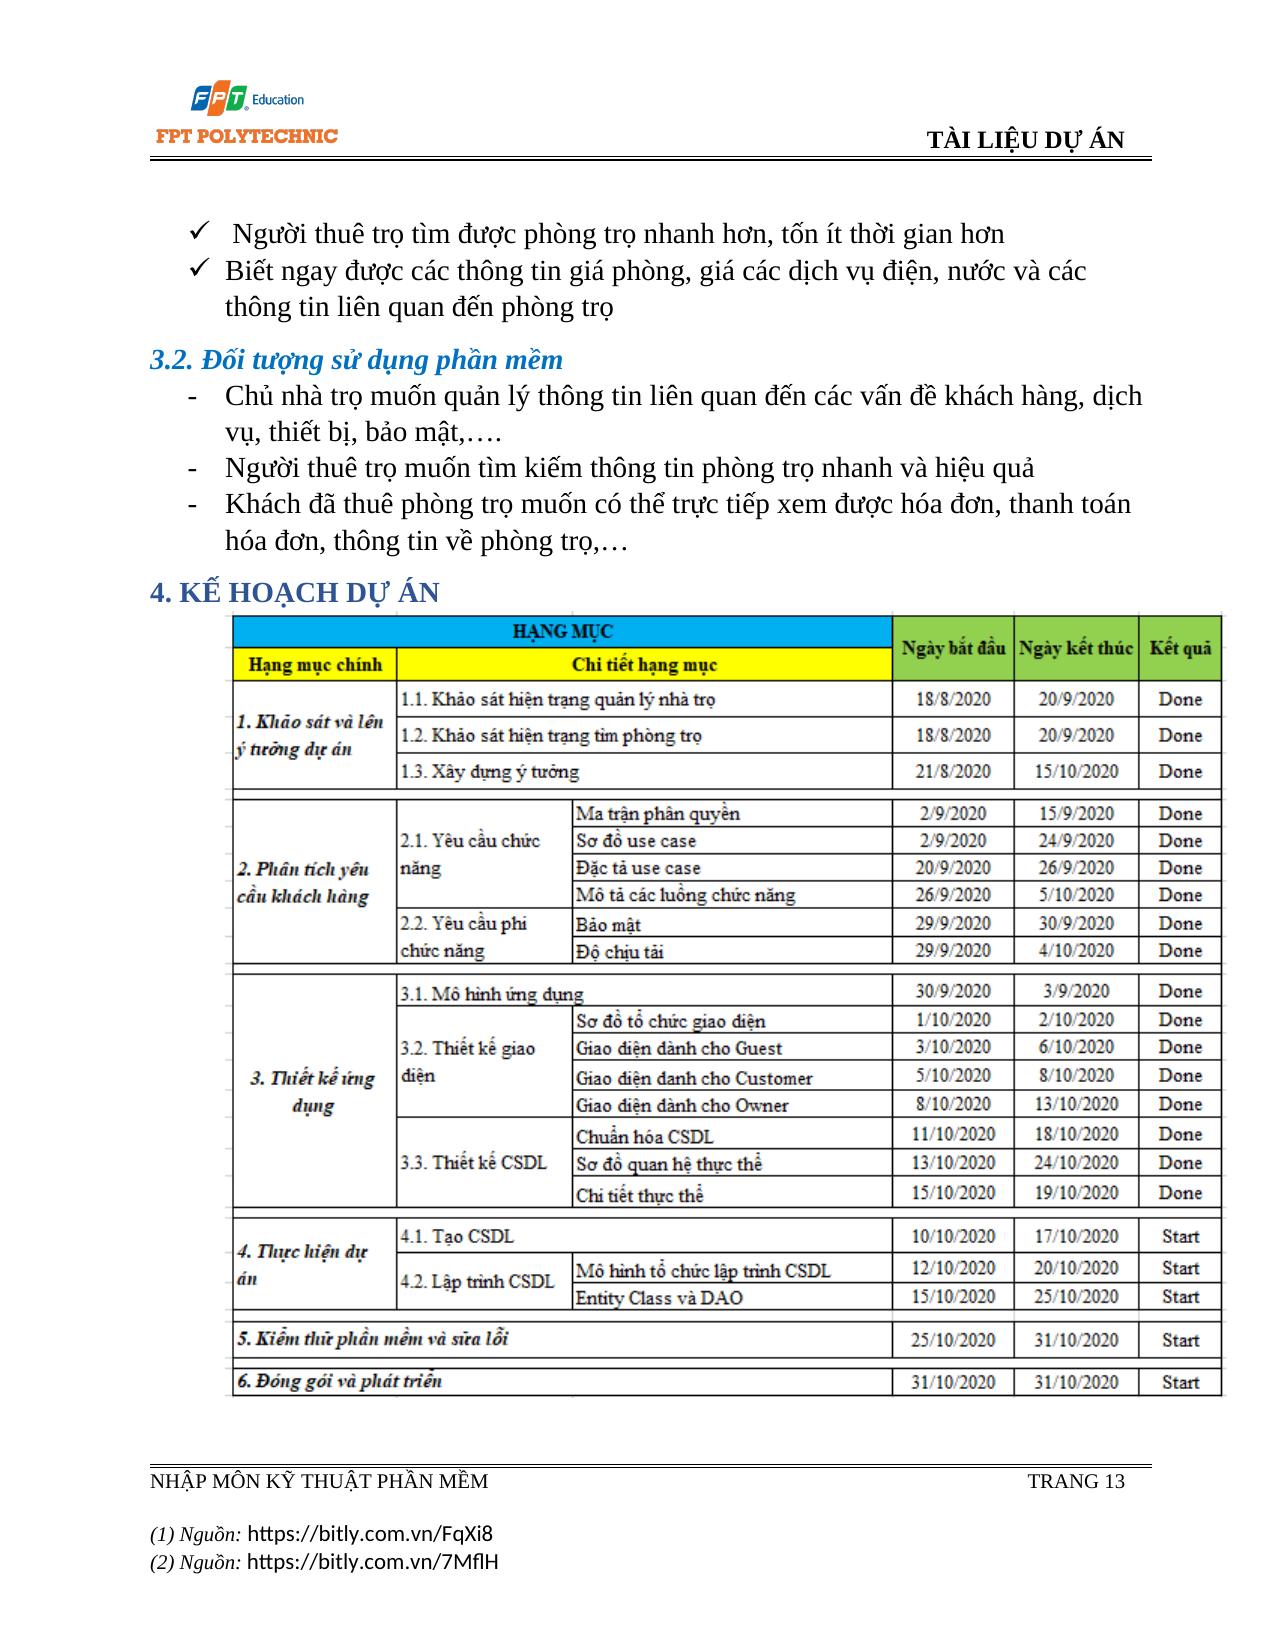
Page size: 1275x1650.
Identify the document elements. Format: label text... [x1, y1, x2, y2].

list Chủ nhà trọ muốn quản lý thông tin liên quan đến các vấn đề khách hàng, dịch vụ, thiết bị, bảo mật,…. [187, 378, 1152, 448]
list Người thuê trọ tìm được phòng trọ nhanh hơn, tốn ít thời gian hơn [187, 217, 1152, 250]
list Khách đã thuê phòng trọ muốn có thể trực tiếp xem được hóa đơn, thanh toán hóa đơn, thông tin về phòng trọ,… [187, 487, 1152, 556]
subtitle 3.2. Đối tượng sử dụng phần mềm [150, 342, 1152, 376]
list Biết ngay được các thông tin giá phòng, giá các dịch vụ điện, nước và các thông tin liên quan đến phòng trọ [187, 253, 1152, 323]
picture [150, 75, 344, 149]
picture [225, 611, 1227, 1398]
list Người thuê trọ muốn tìm kiếm thông tin phòng trọ nhanh và hiệu quả [187, 450, 1152, 484]
subtitle 4. KẾ HOẠCH DỰ ÁN [150, 576, 1152, 609]
